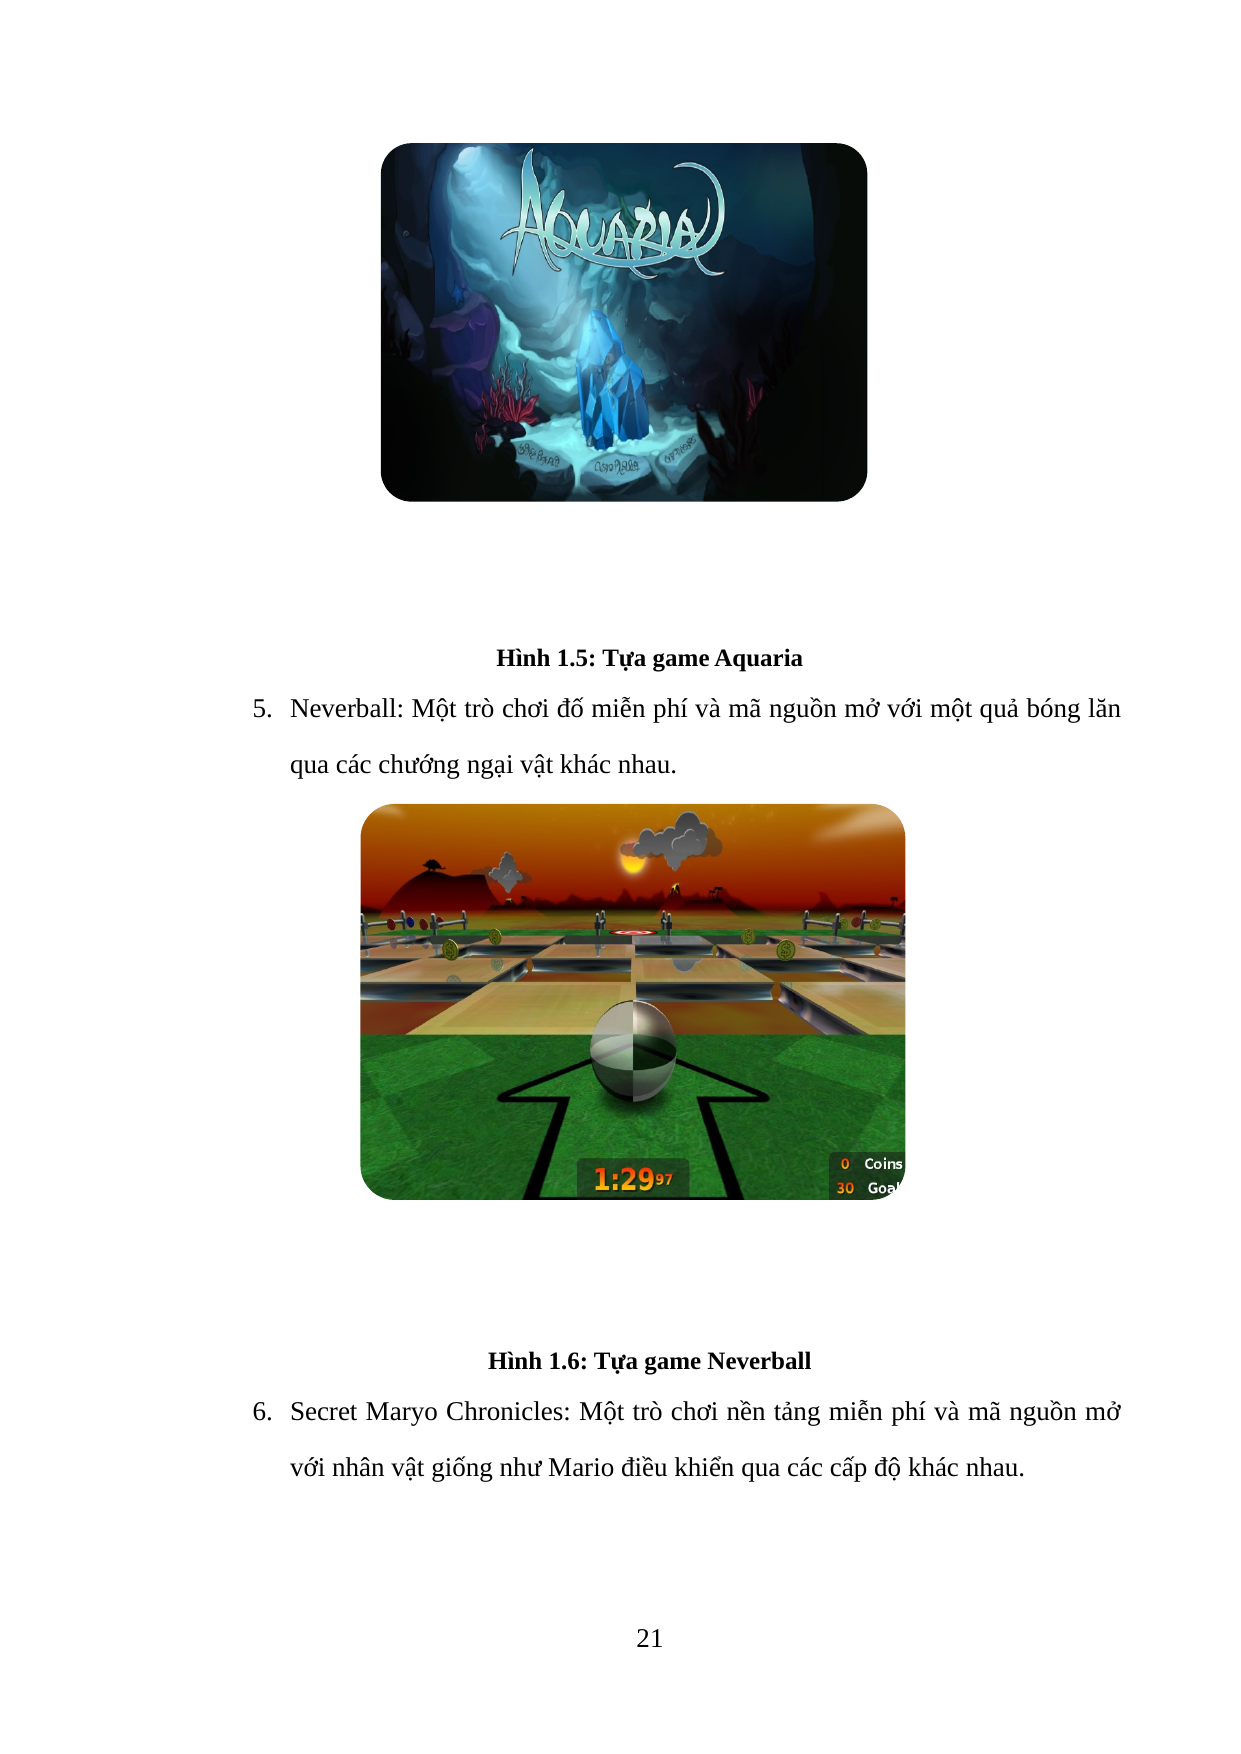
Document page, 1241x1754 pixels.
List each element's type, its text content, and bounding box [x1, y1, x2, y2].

list Neverball: Một trò chơi đố miễn phí và mã nguồn mở với một quả bóng lăn qua các chướng ngại vật khác nhau. [252, 688, 1122, 782]
list Secret Maryo Chronicles: Một trò chơi nền tảng miễn phí và mã nguồn mở với nhân vật giống như Mario điều khiển qua các cấp độ khác nhau. [252, 1391, 1122, 1485]
picture [360, 803, 906, 1200]
picture [380, 143, 868, 502]
